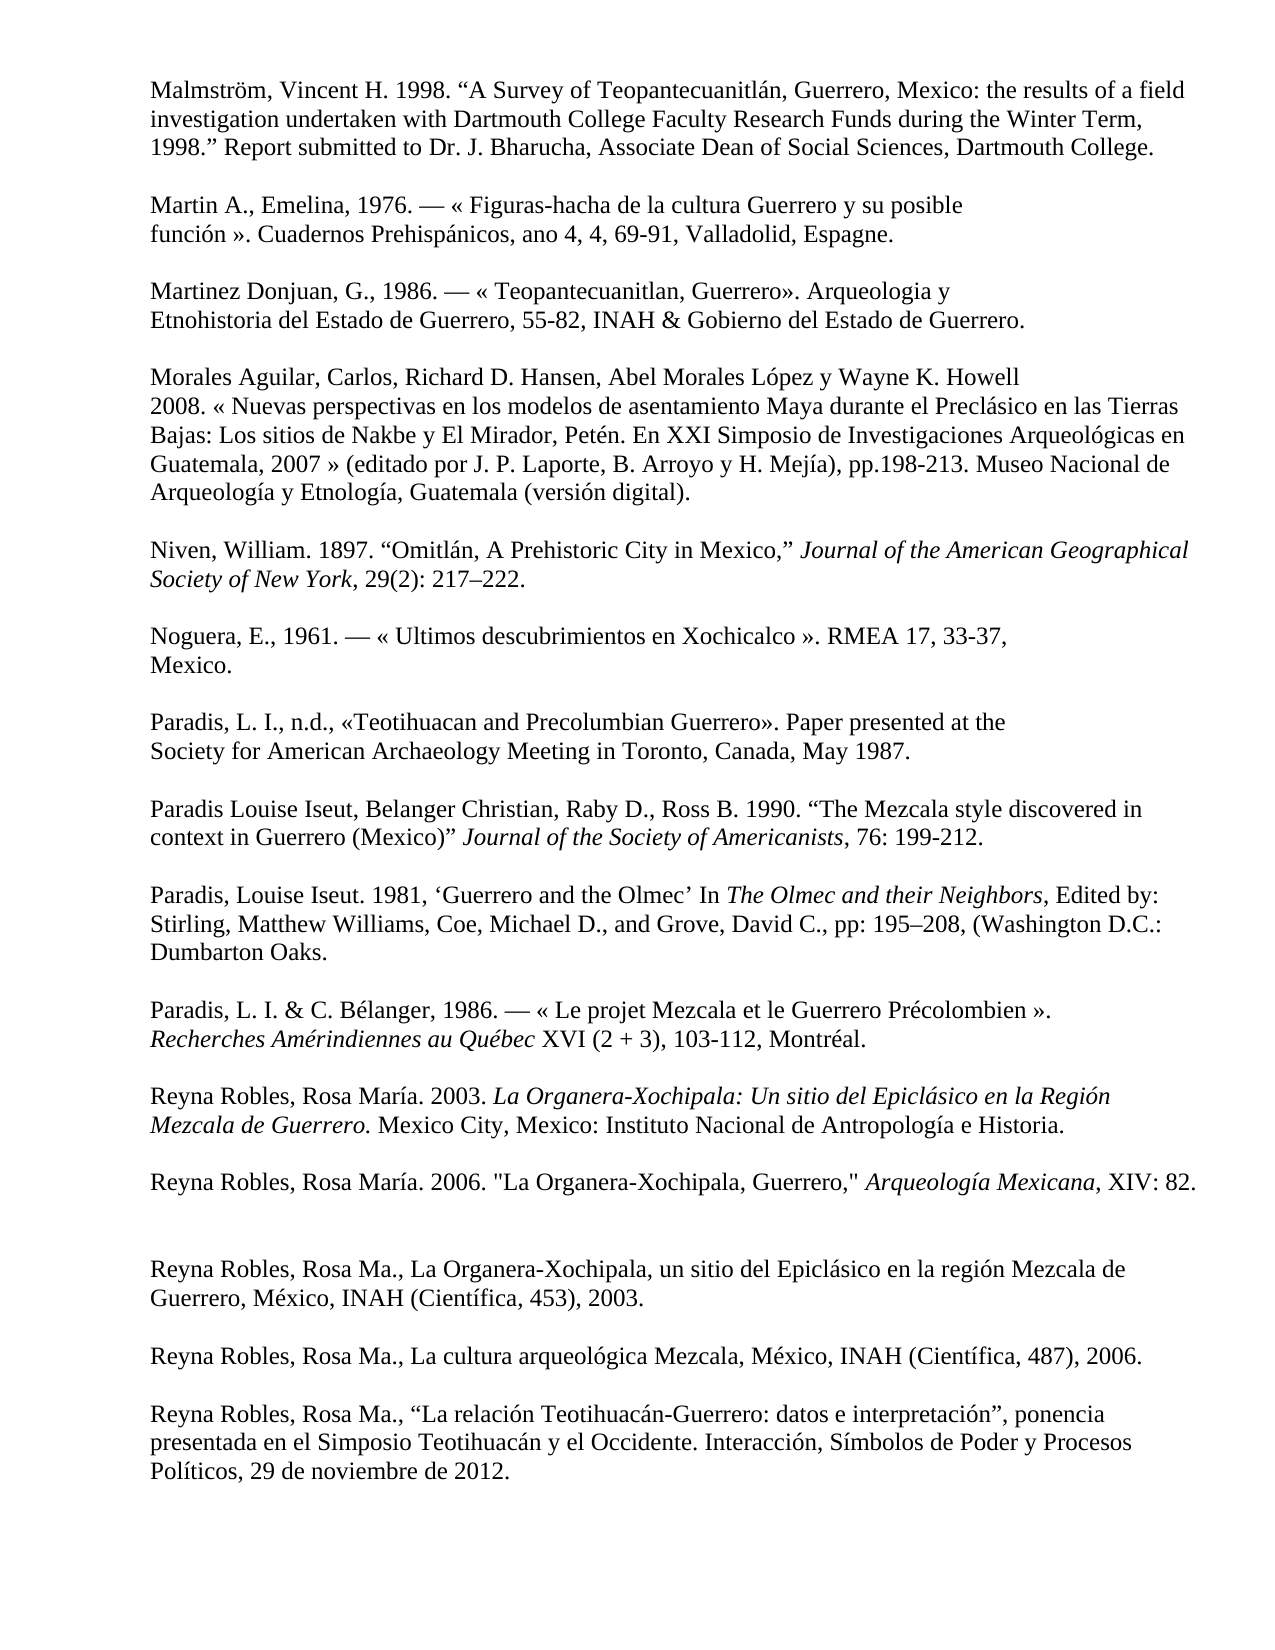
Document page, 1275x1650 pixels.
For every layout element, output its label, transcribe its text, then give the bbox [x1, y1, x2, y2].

text Morales Aguilar, Carlos, Richard D. Hansen, Abel Morales López y Wayne K. Howell [150, 362, 1200, 391]
text Paradis Louise Iseut, Belanger Сhristian, Raby D., Ross B. 1990. “The Mezcala style discovered in context in Guerrero (Mexico)” Journal of the Society of Americanists, 76: 199-212. [150, 794, 1200, 851]
text Reyna Robles, Rosa María. 2006. "La Organera-Xochipala, Guerrero," Arqueología Mexicana, XIV: 82. [150, 1167, 1200, 1196]
text Malmström, Vincent H. 1998. “A Survey of Teopantecuanitlán, Guerrero, Mexico: the results of a field investigation undertaken with Dartmouth College Faculty Research Funds during the Winter Term, 1998.” Report submitted to Dr. J. Bharucha, Associate Dean of Social Sciences, Dartmouth College. [150, 75, 1200, 161]
text Etnohistoria del Estado de Guerrero, 55-82, INAH & Gobierno del Estado de Guerrero. [150, 305, 1200, 334]
text Paradis, L. I., n.d., «Teotihuacan and Precolumbian Guerrero». Paper presented at the [150, 707, 1200, 736]
text Reyna Robles, Rosa Ma., La Organera-Xochipala, un sitio del Epiclásico en la región Mezcala de Guerrero, México, INAH (Científica, 453), 2003. [150, 1254, 1200, 1312]
text Reyna Robles, Rosa Ma., “La relación Teotihuacán-Guerrero: datos e interpretación”, ponencia presentada en el Simposio Teotihuacán y el Occidente. Interacción, Símbolos de Poder y Procesos Políticos, 29 de noviembre de 2012. [150, 1399, 1200, 1485]
text función ». Cuadernos Prehispánicos, ano 4, 4, 69-91, Valladolid, Espagne. [150, 219, 1200, 247]
text Paradis, Louise Iseut. 1981, ‘Guerrero and the Olmec’ In The Olmec and their Neighbors, Edited by: Stirling, Matthew Williams, Coe, Michael D., and Grove, David C., pp: 195–208, (Washington D.C.: Dumbarton Oaks. [150, 880, 1200, 966]
text Mexico. [150, 650, 1200, 679]
text Noguera, E., 1961. — « Ultimos descubrimientos en Xochicalco ». RMEA 17, 33-37, [150, 621, 1200, 650]
text Paradis, L. I. & C. Bélanger, 1986. — « Le projet Mezcala et le Guerrero Précolombien ». [150, 995, 1200, 1024]
text Reyna Robles, Rosa María. 2003. La Organera-Xochipala: Un sitio del Epiclásico en la Región Mezcala de Guerrero. Mexico City, Mexico: Instituto Nacional de Antropología e Historia. [150, 1081, 1200, 1139]
text Martin A., Emelina, 1976. — « Figuras-hacha de la cultura Guerrero y su posible [150, 190, 1200, 219]
text Reyna Robles, Rosa Ma., La cultura arqueológica Mezcala, México, INAH (Científica, 487), 2006. [150, 1341, 1200, 1369]
text Society for American Archaeology Meeting in Toronto, Canada, May 1987. [150, 736, 1200, 765]
text Martinez Donjuan, G., 1986. — « Teopantecuanitlan, Guerrero». Arqueologia y [150, 276, 1200, 305]
text Recherches Amérindiennes au Québec XVI (2 + 3), 103-112, Montréal. [150, 1024, 1200, 1052]
text Niven, William. 1897. “Omitlán, A Prehistoric City in Mexico,” Journal of the American Geographical Society of New York, 29(2): 217–222. [150, 535, 1200, 592]
text 2008. « Nuevas perspectivas en los modelos de asentamiento Maya durante el Preclásico en las Tierras Bajas: Los sitios de Nakbe y El Mirador, Petén. En XXI Simposio de Investigaciones Arqueológicas en Guatemala, 2007 » (editado por J. P. Laporte, B. Arroyo y H. Mejía), pp.198-213. Museo Nacional de Arqueología y Etnología, Guatemala (versión digital). [150, 391, 1200, 506]
